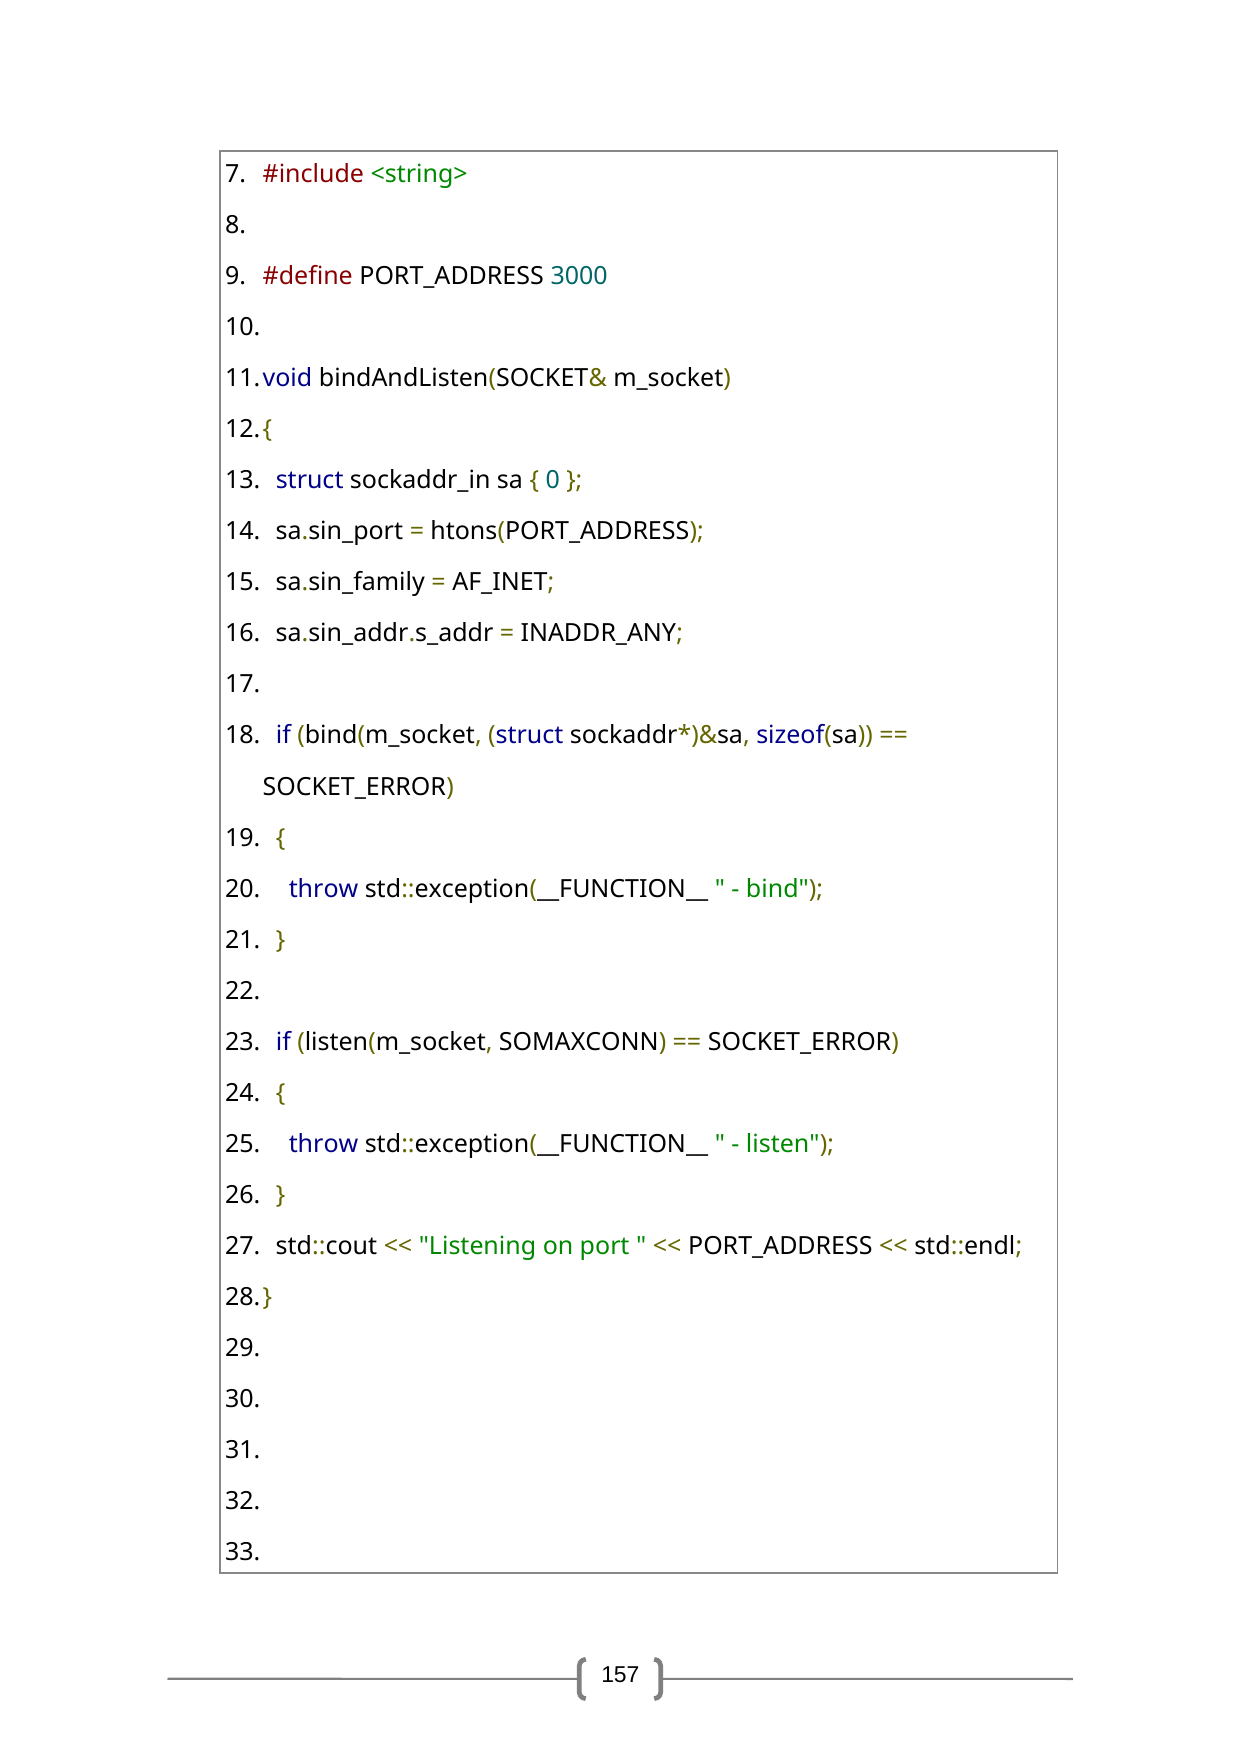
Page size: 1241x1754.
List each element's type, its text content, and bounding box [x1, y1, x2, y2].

list { [221, 405, 1057, 445]
list sa.sin_addr.s_addr = INADDR_ANY; [221, 609, 1057, 649]
list throw std::exception(__FUNCTION__ " - bind"); [221, 864, 1057, 904]
list sa.sin_family = AF_INET; [221, 558, 1057, 598]
list if (listen(m_socket, SOMAXCONN) == SOCKET_ERROR) [221, 1018, 1057, 1057]
list { [221, 1069, 1057, 1108]
list #define PORT_ADDRESS 3000 [221, 252, 1057, 292]
list std::cout << "Listening on port " << PORT_ADDRESS << std::endl; [221, 1222, 1057, 1262]
list } [221, 916, 1057, 955]
list throw std::exception(__FUNCTION__ " - listen"); [221, 1120, 1057, 1159]
list { [221, 813, 1057, 853]
list struct sockaddr_in sa { 0 }; [221, 456, 1057, 496]
list if (bind(m_socket, (struct sockaddr*)&sa, sizeof(sa)) == SOCKET_ERROR) [221, 711, 1057, 802]
list } [221, 1171, 1057, 1211]
list void bindAndListen(SOCKET& m_socket) [221, 354, 1057, 394]
list } [221, 1273, 1057, 1313]
list sa.sin_port = htons(PORT_ADDRESS); [221, 507, 1057, 547]
list #include <string> [221, 152, 1057, 190]
